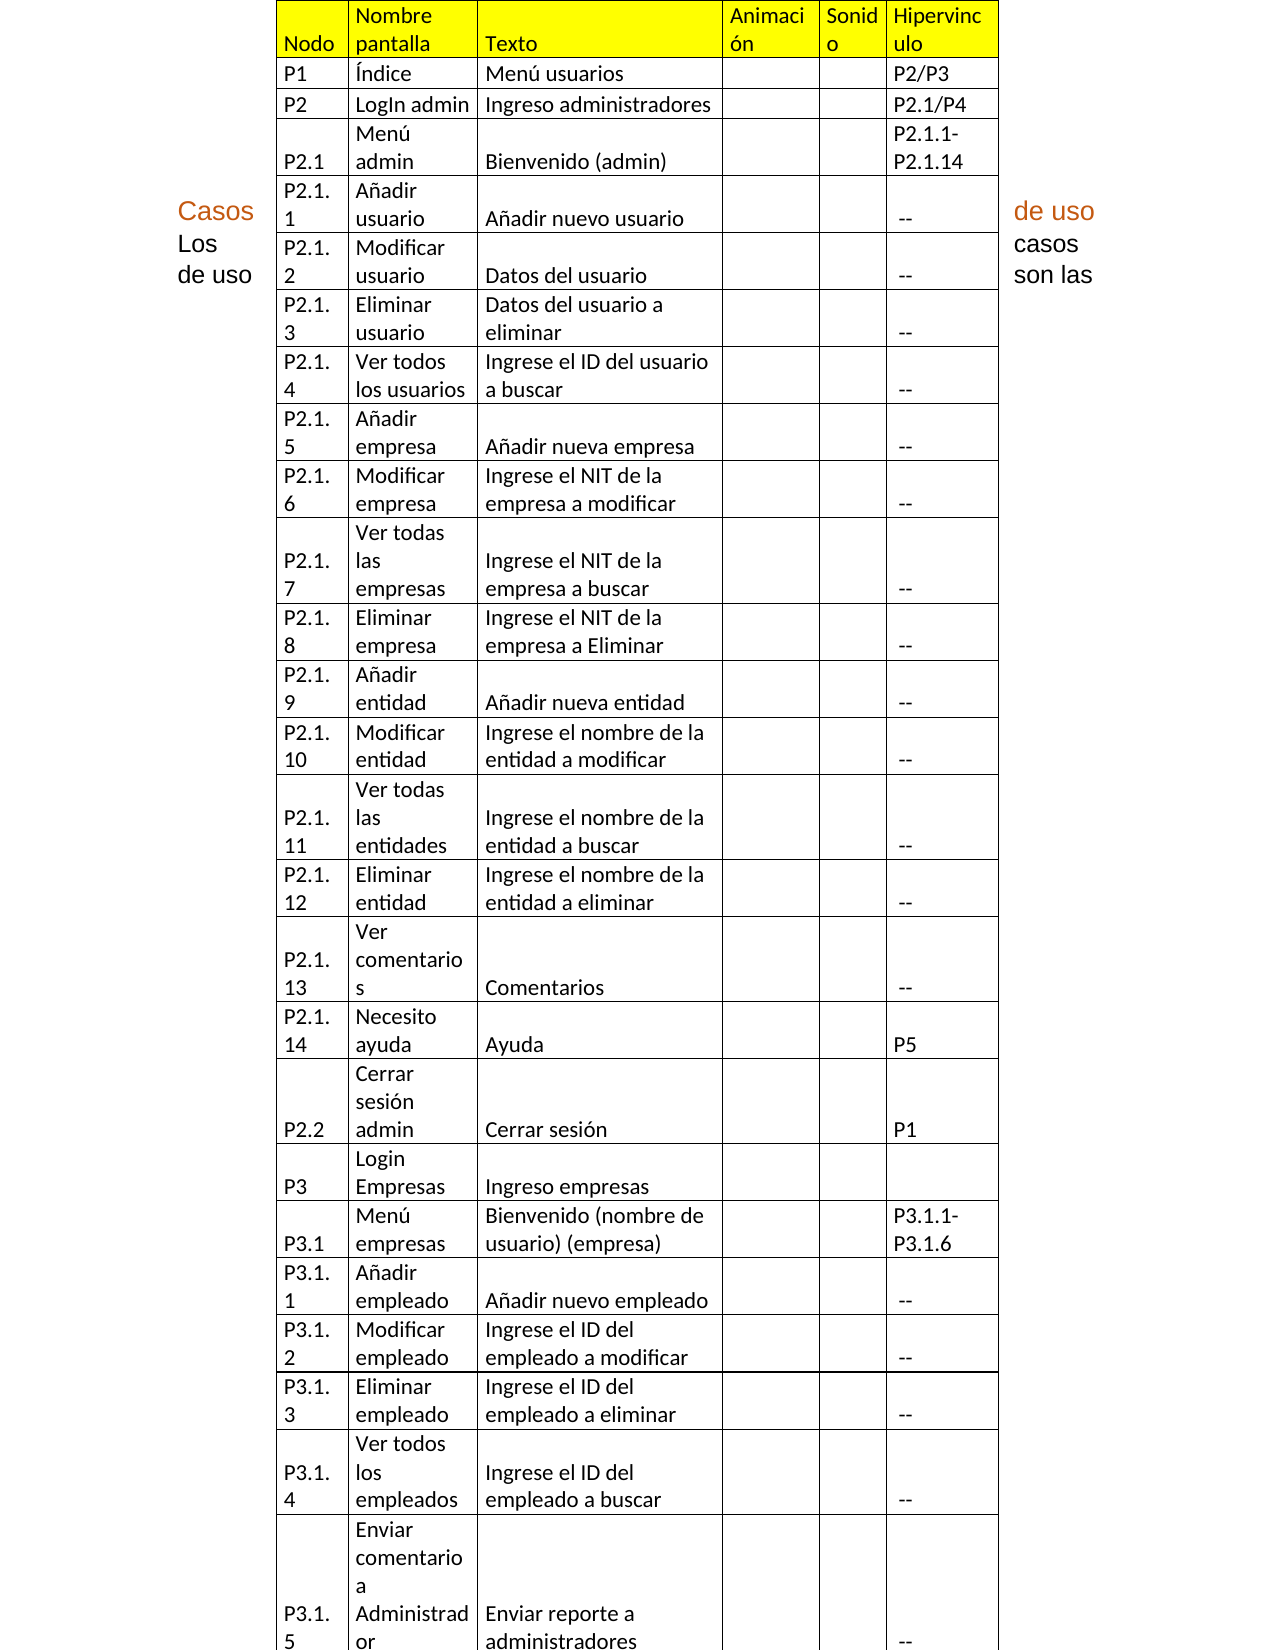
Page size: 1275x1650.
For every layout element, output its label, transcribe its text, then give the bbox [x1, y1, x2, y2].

table_cell P2.1.3 [277, 290, 348, 346]
table_cell [723, 1258, 819, 1314]
table_cell [820, 461, 886, 517]
table_cell Añadir empleado [349, 1258, 477, 1314]
table_cell [887, 1144, 998, 1200]
table_cell Añadir empresa [349, 404, 477, 460]
table_cell Bienvenido (admin) [478, 119, 722, 175]
table_cell Eliminar usuario [349, 290, 477, 346]
table_cell P2.1.12 [277, 860, 348, 916]
table_cell -- [887, 860, 998, 916]
table_cell [723, 176, 819, 232]
table_cell Necesito ayuda [349, 1002, 477, 1058]
table_cell [723, 89, 819, 118]
table_header Texto [478, 1, 722, 57]
table_cell [820, 1315, 886, 1371]
table_cell Añadir nuevo empleado [478, 1258, 722, 1314]
table_cell [820, 1059, 886, 1143]
table_cell [723, 1144, 819, 1200]
table_header Nombre pantalla [349, 1, 477, 57]
table_cell [723, 233, 819, 289]
table_cell Añadir nueva entidad [478, 661, 722, 717]
table_cell -- [887, 661, 998, 717]
table_cell P3.1.3 [277, 1373, 348, 1428]
table_cell -- [887, 233, 998, 289]
table_cell P2 [277, 89, 348, 118]
table_cell Ingrese el ID del empleado a buscar [478, 1430, 722, 1514]
table_cell P2.1.14 [277, 1002, 348, 1058]
table_cell Eliminar empleado [349, 1373, 477, 1428]
table_cell -- [887, 461, 998, 517]
table_cell -- [887, 290, 998, 346]
table_cell Ingrese el nombre de la entidad a buscar [478, 775, 722, 859]
subtitle Casos de uso [999, 195, 1098, 227]
table_cell [820, 718, 886, 774]
table_cell [820, 290, 886, 346]
table_cell Modificar usuario [349, 233, 477, 289]
table_cell Eliminar empresa [349, 604, 477, 659]
table_cell -- [887, 1258, 998, 1314]
table_cell P3 [277, 1144, 348, 1200]
table_cell [820, 347, 886, 403]
table_cell Datos del usuario [478, 233, 722, 289]
table_cell P2.1.6 [277, 461, 348, 517]
table_cell [723, 290, 819, 346]
table_cell Menú empresas [349, 1201, 477, 1257]
table_cell Ver todas las empresas [349, 518, 477, 602]
table_cell Ver todos los empleados [349, 1430, 477, 1514]
table_cell P3.1.1-P3.1.6 [887, 1201, 998, 1257]
table_cell [723, 1515, 819, 1650]
table_cell P2.1/P4 [887, 89, 998, 118]
table_cell Ingreso administradores [478, 89, 722, 118]
table_cell Añadir usuario [349, 176, 477, 232]
table_cell -- [887, 1315, 998, 1371]
table_cell [723, 1059, 819, 1143]
table_cell Eliminar entidad [349, 860, 477, 916]
table_cell [723, 860, 819, 916]
table_cell Ver todos los usuarios [349, 347, 477, 403]
table_cell [820, 233, 886, 289]
table_cell Añadir nuevo usuario [478, 176, 722, 232]
table_cell [820, 58, 886, 87]
table_cell [723, 404, 819, 460]
table_cell Modificar entidad [349, 718, 477, 774]
table_cell [723, 119, 819, 175]
table_cell P2.2 [277, 1059, 348, 1143]
table_cell [820, 1258, 886, 1314]
table_cell P2/P3 [887, 58, 998, 87]
table_cell [723, 1315, 819, 1371]
table_cell P1 [887, 1059, 998, 1143]
table_cell -- [887, 176, 998, 232]
table_cell [820, 176, 886, 232]
table_cell [723, 347, 819, 403]
table_cell [820, 661, 886, 717]
table_cell P2.1 [277, 119, 348, 175]
table_cell -- [887, 604, 998, 659]
table_cell P2.1.13 [277, 917, 348, 1001]
table_cell [820, 1430, 886, 1514]
table_cell -- [887, 518, 998, 602]
table_cell Modificar empleado [349, 1315, 477, 1371]
table_cell P2.1.5 [277, 404, 348, 460]
table_cell [820, 775, 886, 859]
table_cell Enviar reporte a administradores [478, 1515, 722, 1650]
table_cell P2.1.1 [277, 176, 348, 232]
table_cell Comentarios [478, 917, 722, 1001]
table_cell Ver todas las entidades [349, 775, 477, 859]
table_cell P3.1.1 [277, 1258, 348, 1314]
table_cell -- [887, 1373, 998, 1428]
table_cell -- [887, 718, 998, 774]
table_cell [723, 775, 819, 859]
table_cell Menú usuarios [478, 58, 722, 87]
table_cell [723, 461, 819, 517]
table_cell -- [887, 917, 998, 1001]
table_cell [723, 1201, 819, 1257]
table_cell Ingrese el ID del empleado a eliminar [478, 1373, 722, 1428]
table_cell [820, 404, 886, 460]
table_cell Ingrese el NIT de la empresa a modificar [478, 461, 722, 517]
table_cell P1 [277, 58, 348, 87]
table_cell Añadir entidad [349, 661, 477, 717]
table_cell [723, 1430, 819, 1514]
table_cell [820, 1373, 886, 1428]
table_cell [820, 917, 886, 1001]
table_cell P2.1.4 [277, 347, 348, 403]
table_cell [820, 604, 886, 659]
table_cell P2.1.2 [277, 233, 348, 289]
table_cell Ingrese el ID del usuario a buscar [478, 347, 722, 403]
table_header Hipervinculo [887, 1, 998, 57]
table_cell P3.1.4 [277, 1430, 348, 1514]
table_cell Ver comentarios [349, 917, 477, 1001]
table_cell -- [887, 404, 998, 460]
table_cell Ingreso empresas [478, 1144, 722, 1200]
table_cell -- [887, 1515, 998, 1650]
table_cell P2.1.11 [277, 775, 348, 859]
table_cell Ingrese el NIT de la empresa a Eliminar [478, 604, 722, 659]
table_cell -- [887, 347, 998, 403]
table_cell Añadir nueva empresa [478, 404, 722, 460]
table_cell Ingrese el nombre de la entidad a eliminar [478, 860, 722, 916]
table_cell [723, 604, 819, 659]
table_cell [723, 1373, 819, 1428]
table_cell LogIn admin [349, 89, 477, 118]
table_cell Login Empresas [349, 1144, 477, 1200]
table_cell Ayuda [478, 1002, 722, 1058]
table_cell P5 [887, 1002, 998, 1058]
table_cell -- [887, 775, 998, 859]
table_cell Ingrese el NIT de la empresa a buscar [478, 518, 722, 602]
table_header Animación [723, 1, 819, 57]
table_cell Datos del usuario a eliminar [478, 290, 722, 346]
table_cell [820, 1002, 886, 1058]
table_cell Índice [349, 58, 477, 87]
table_cell [820, 518, 886, 602]
table_cell [820, 1144, 886, 1200]
table_cell [820, 119, 886, 175]
table_cell [820, 1515, 886, 1650]
table_cell P2.1.9 [277, 661, 348, 717]
subtitle Casos de uso [177, 195, 276, 227]
table_cell [723, 1002, 819, 1058]
table_header Sonido [820, 1, 886, 57]
table_cell P2.1.10 [277, 718, 348, 774]
table_cell P3.1.2 [277, 1315, 348, 1371]
table_cell P2.1.1-P2.1.14 [887, 119, 998, 175]
table_cell Ingrese el ID del empleado a modificar [478, 1315, 722, 1371]
table_cell P2.1.7 [277, 518, 348, 602]
table_cell -- [887, 1430, 998, 1514]
table_cell [723, 58, 819, 87]
table_cell [723, 518, 819, 602]
table_cell Enviar comentario a Administrador [349, 1515, 477, 1650]
table_cell Cerrar sesión admin [349, 1059, 477, 1143]
table_cell Bienvenido (nombre de usuario) (empresa) [478, 1201, 722, 1257]
table_cell [723, 718, 819, 774]
table_cell [820, 860, 886, 916]
table_header Nodo [277, 1, 348, 57]
table_cell P3.1.5 [277, 1515, 348, 1650]
table_cell [723, 661, 819, 717]
table_cell [723, 917, 819, 1001]
table_cell [820, 1201, 886, 1257]
table_cell Cerrar sesión [478, 1059, 722, 1143]
table_cell P2.1.8 [277, 604, 348, 659]
table_cell Menú admin [349, 119, 477, 175]
table_cell P3.1 [277, 1201, 348, 1257]
table_cell Modificar empresa [349, 461, 477, 517]
table_cell [820, 89, 886, 118]
table_cell Ingrese el nombre de la entidad a modificar [478, 718, 722, 774]
